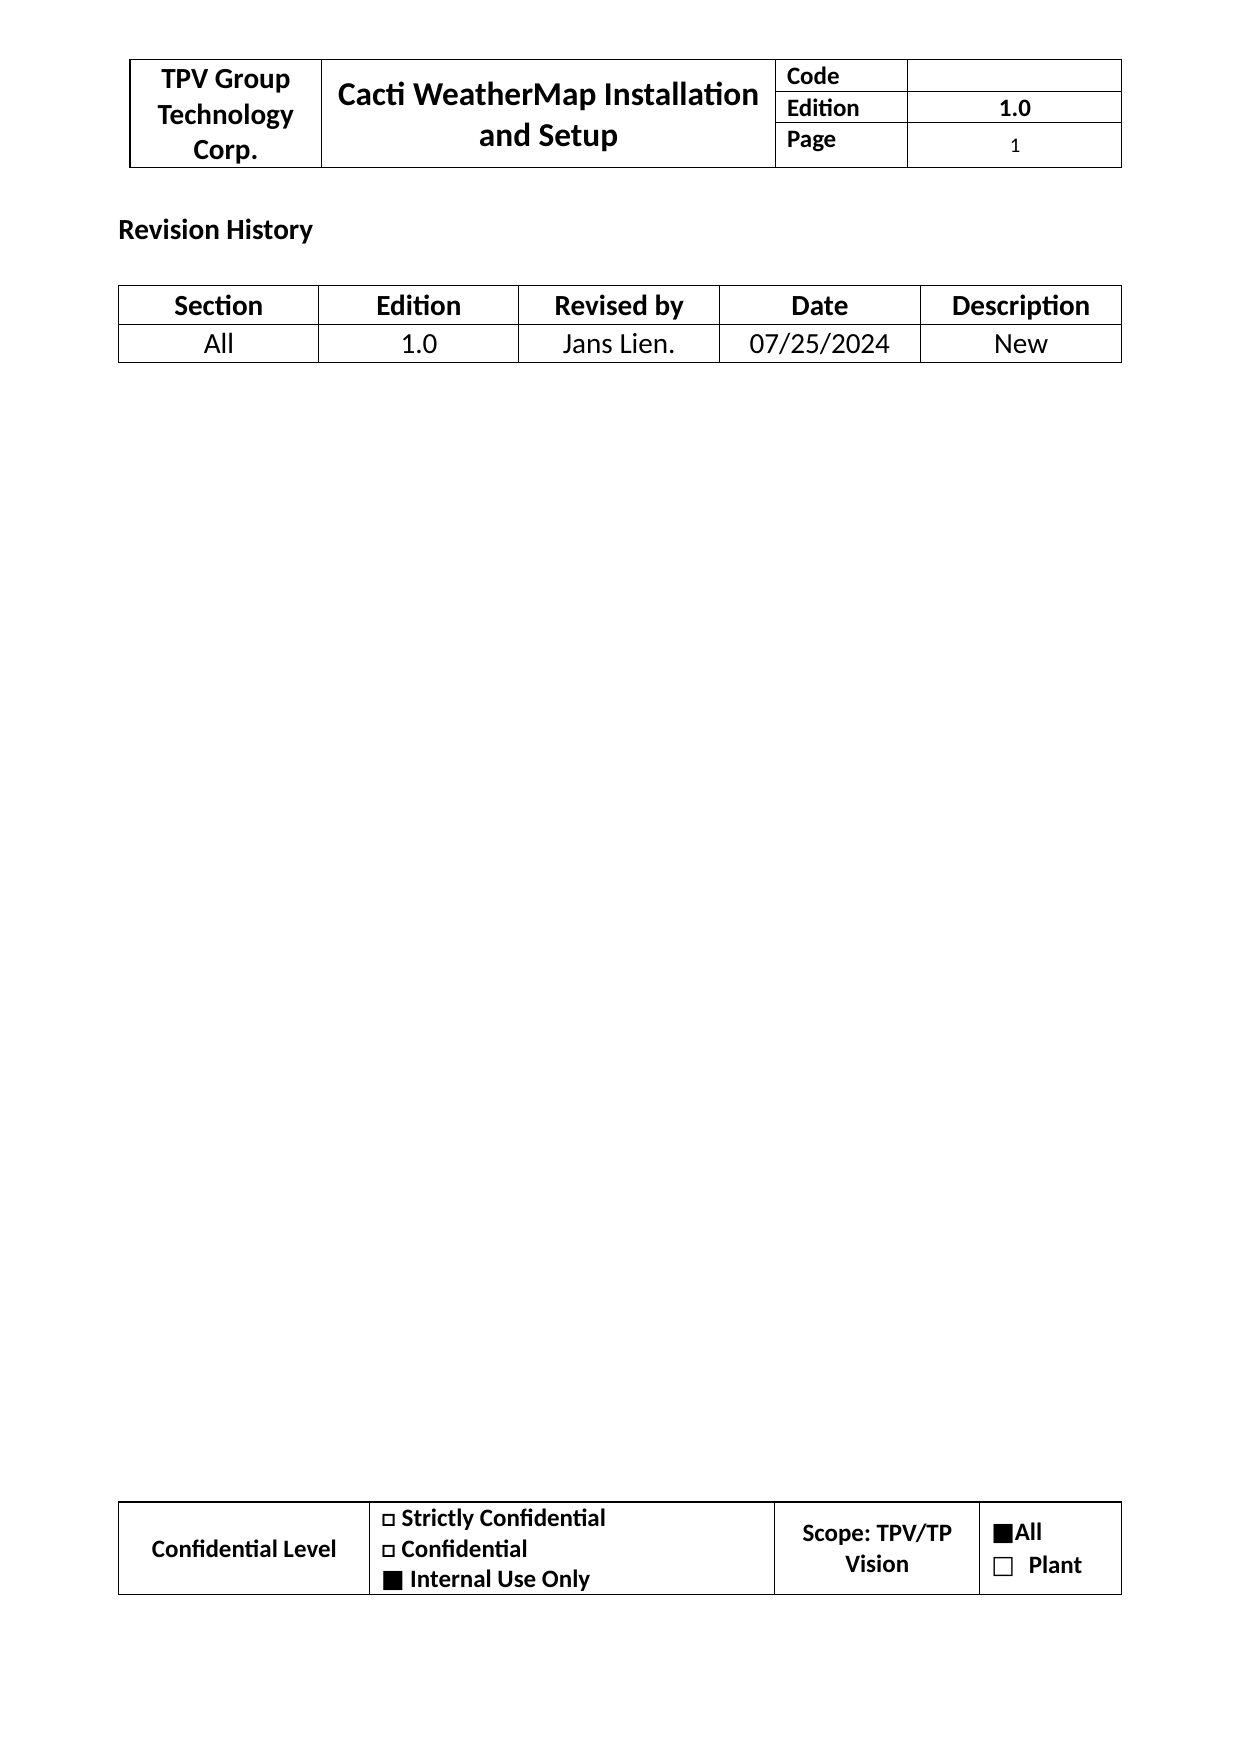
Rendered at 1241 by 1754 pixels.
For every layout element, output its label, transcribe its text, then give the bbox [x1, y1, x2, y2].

table_header Date [720, 286, 920, 323]
table_header Description [921, 286, 1121, 323]
table_cell 07/25/2024 [720, 325, 920, 362]
table_header Edition [319, 286, 518, 323]
table_header Revised by [519, 286, 719, 323]
text Revision History [118, 210, 1122, 247]
table_cell New [921, 325, 1121, 362]
table_cell 1.0 [319, 325, 518, 362]
table_header Section [119, 286, 318, 323]
table_cell All [119, 325, 318, 362]
table_cell Jans Lien. [519, 325, 719, 362]
